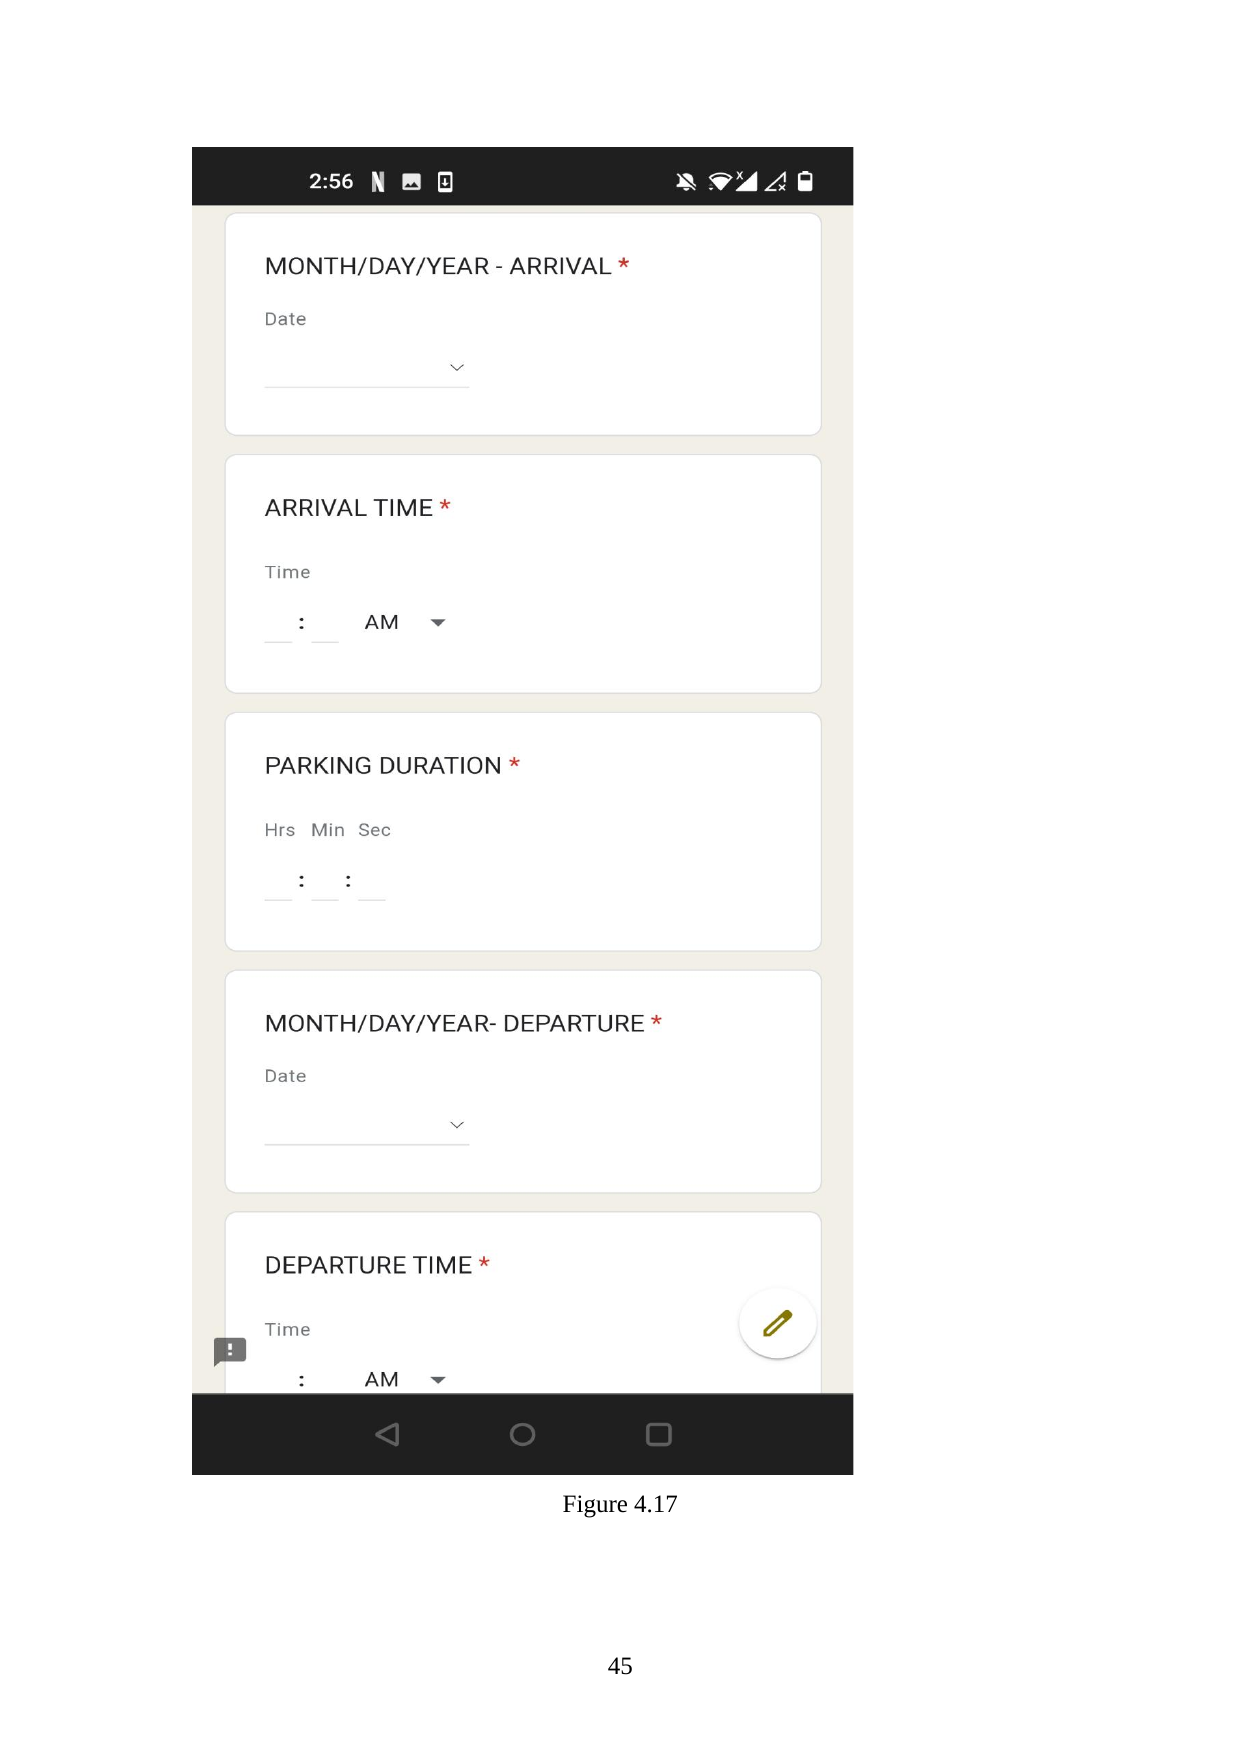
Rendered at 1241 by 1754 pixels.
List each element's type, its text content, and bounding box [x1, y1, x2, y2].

picture [192, 147, 854, 1475]
text Figure 4.17 [192, 1489, 1048, 1518]
